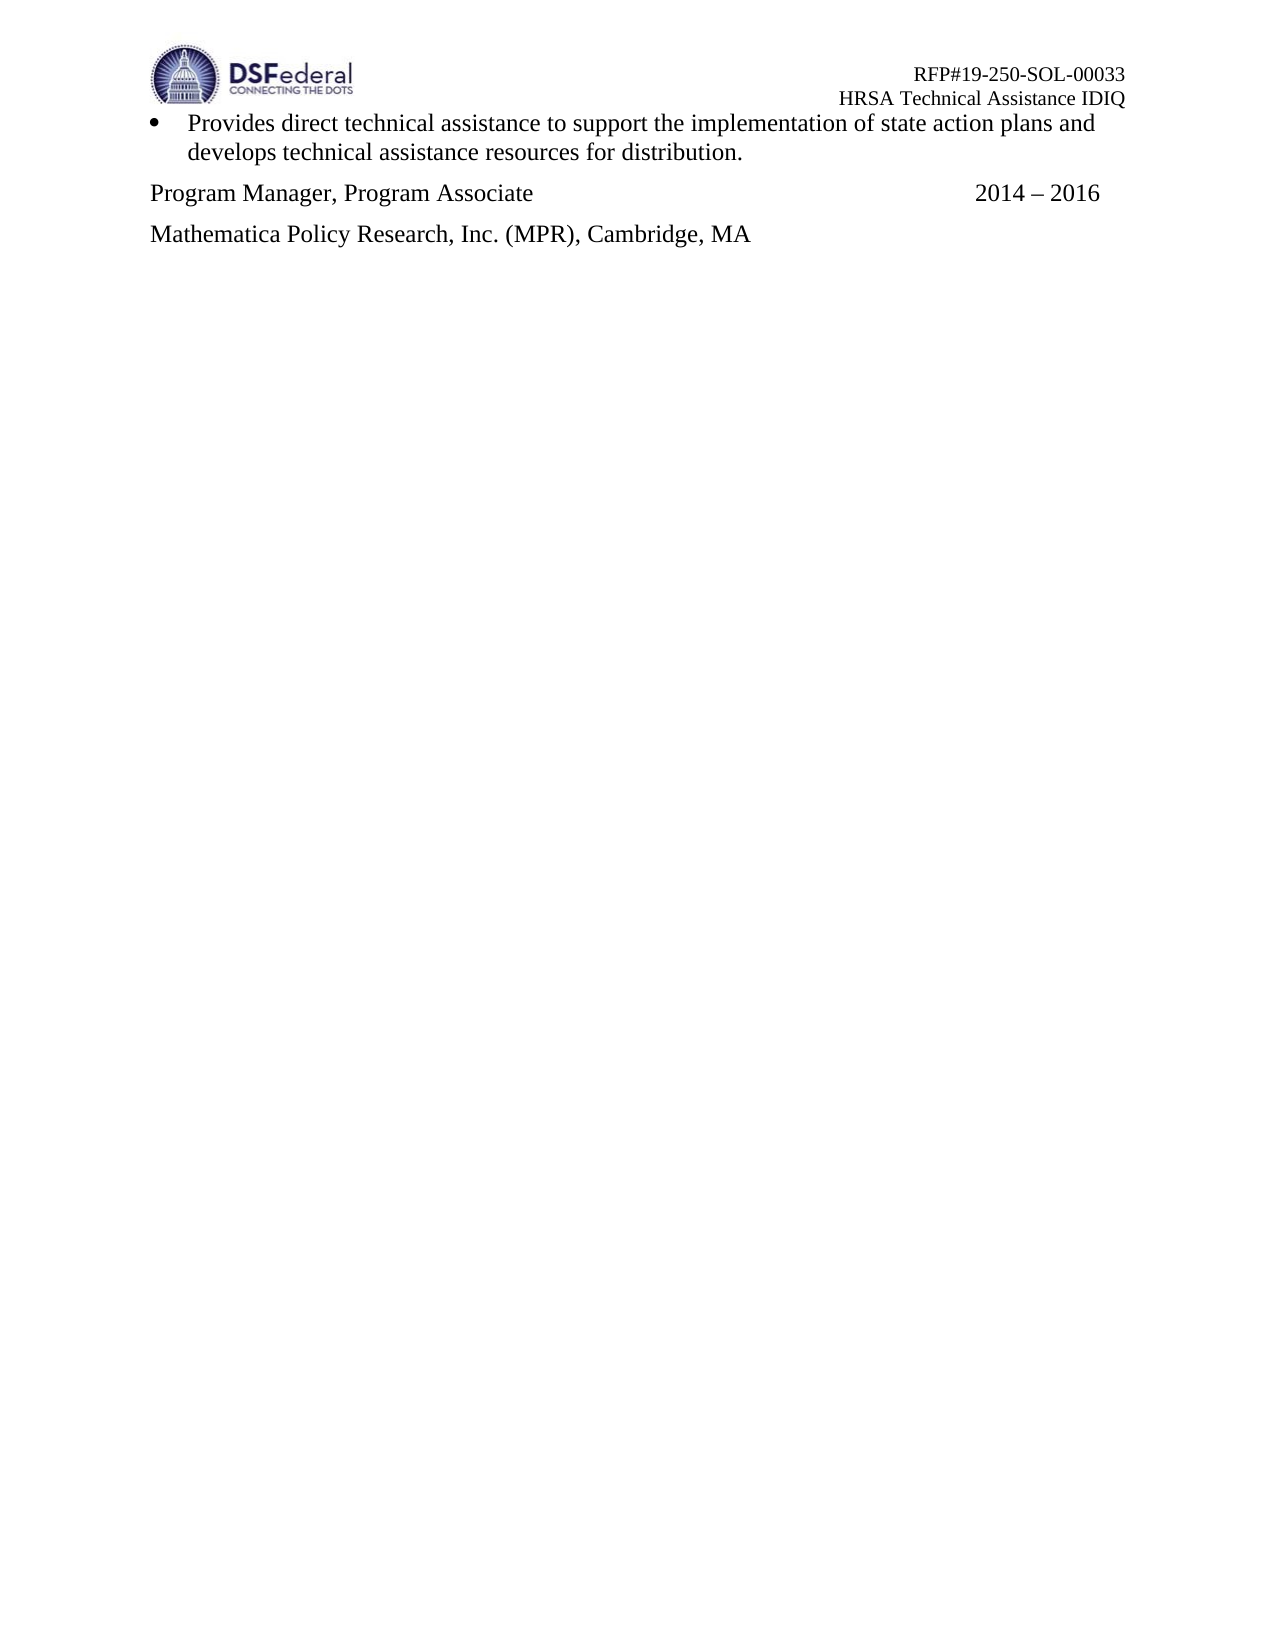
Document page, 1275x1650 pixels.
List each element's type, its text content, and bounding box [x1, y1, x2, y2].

list Provides direct technical assistance to support the implementation of state action plans and develops technical assistance resources for distribution. [150, 108, 1096, 166]
text Program Manager, Program Associate 2014 – 2016 [150, 178, 1244, 207]
text Mathematica Policy Research, Inc. (MPR), Cambridge, MA [150, 219, 1244, 248]
picture [149, 32, 355, 105]
